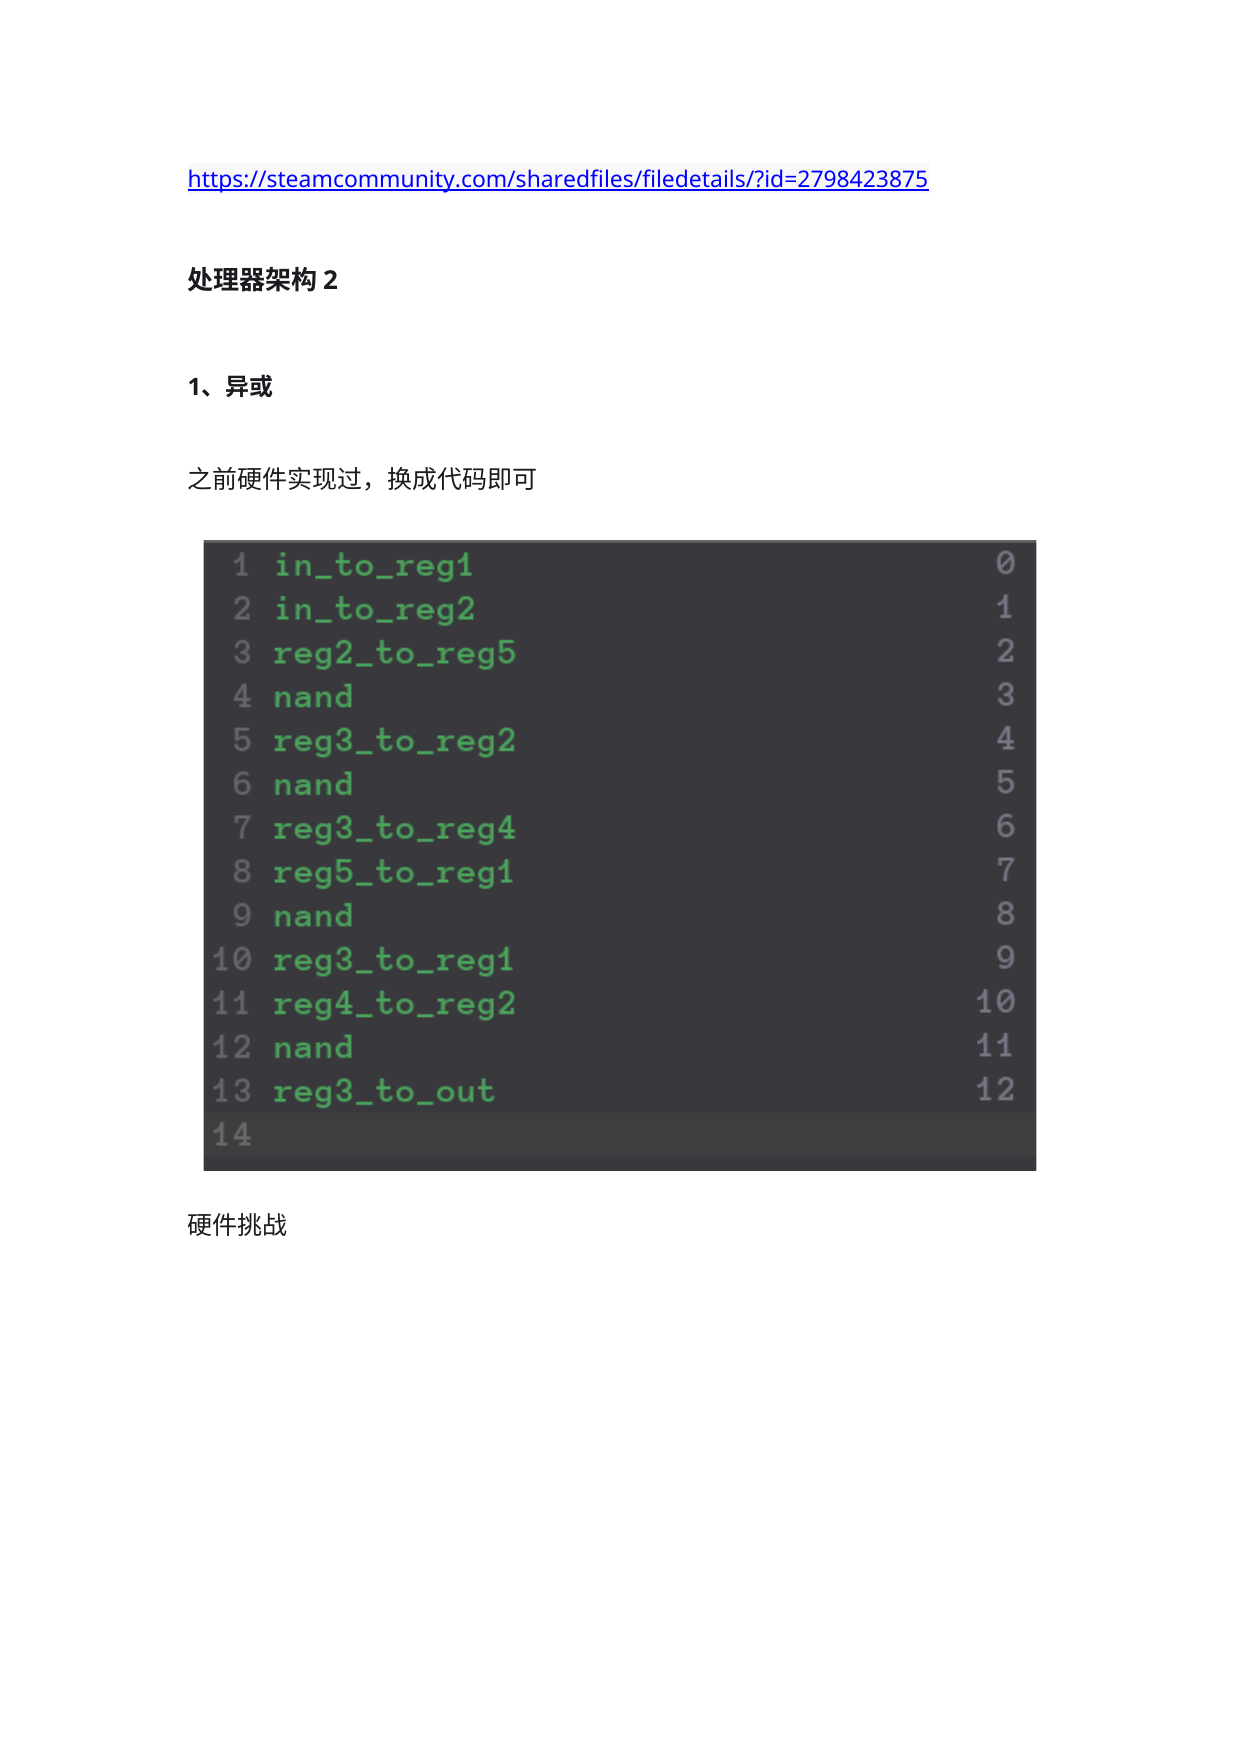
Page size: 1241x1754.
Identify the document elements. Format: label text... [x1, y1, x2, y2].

text 1、异或 [187, 352, 1053, 417]
text 硬件挑战 [187, 1191, 1053, 1256]
text 处理器架构2 [187, 246, 1053, 311]
picture [203, 540, 1037, 1171]
text https://steamcommunity.com/sharedfiles/filedetails/?id=2798423875 [187, 162, 1053, 194]
text 之前硬件实现过，换成代码即可 [187, 445, 1053, 510]
